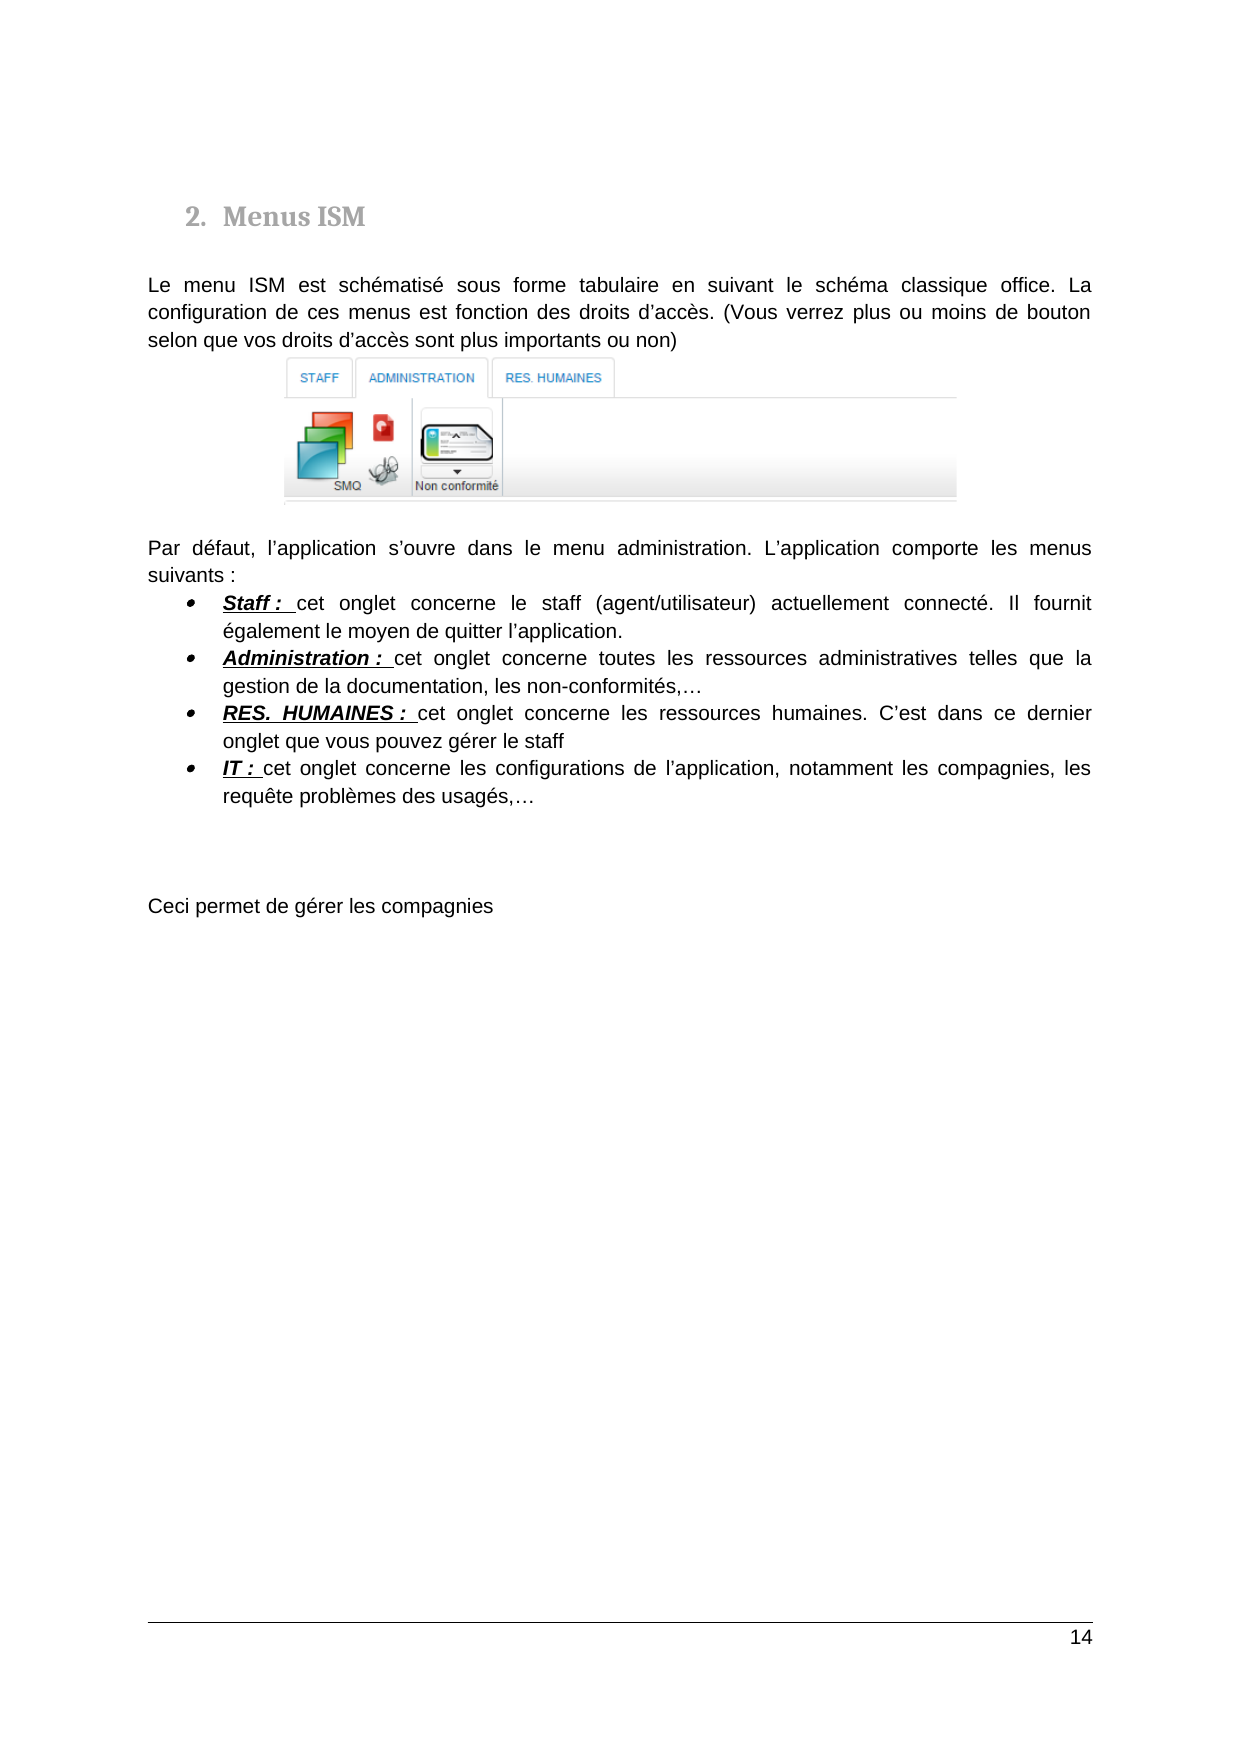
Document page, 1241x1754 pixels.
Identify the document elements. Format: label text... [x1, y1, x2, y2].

list IT : cet onglet concerne les configurations de l’application, notamment les compagnies, les requête problèmes des usagés,… [185, 756, 1093, 808]
picture [283, 355, 957, 505]
subtitle Menus ISM [185, 200, 1093, 234]
text Ceci permet de gérer les compagnies [148, 894, 1093, 918]
list Administration : cet onglet concerne toutes les ressources administratives telles que la gestion de la documentation, les non-conformités,… [185, 646, 1093, 697]
text Par défaut, l’application s’ouvre dans le menu administration. L’application comporte les menus suivants : [148, 536, 1093, 587]
list Staff : cet onglet concerne le staff (agent/utilisateur) actuellement connecté. Il fournit également le moyen de quitter l’application. [185, 591, 1093, 642]
list RES. HUMAINES : cet onglet concerne les ressources humaines. C’est dans ce dernier onglet que vous pouvez gérer le staff [185, 701, 1093, 753]
text Le menu ISM est schématisé sous forme tabulaire en suivant le schéma classique office. La configuration de ces menus est fonction des droits d’accès. (Vous verrez plus ou moins de bouton selon que vos droits d’accès sont plus importants ou non) [148, 272, 1093, 351]
